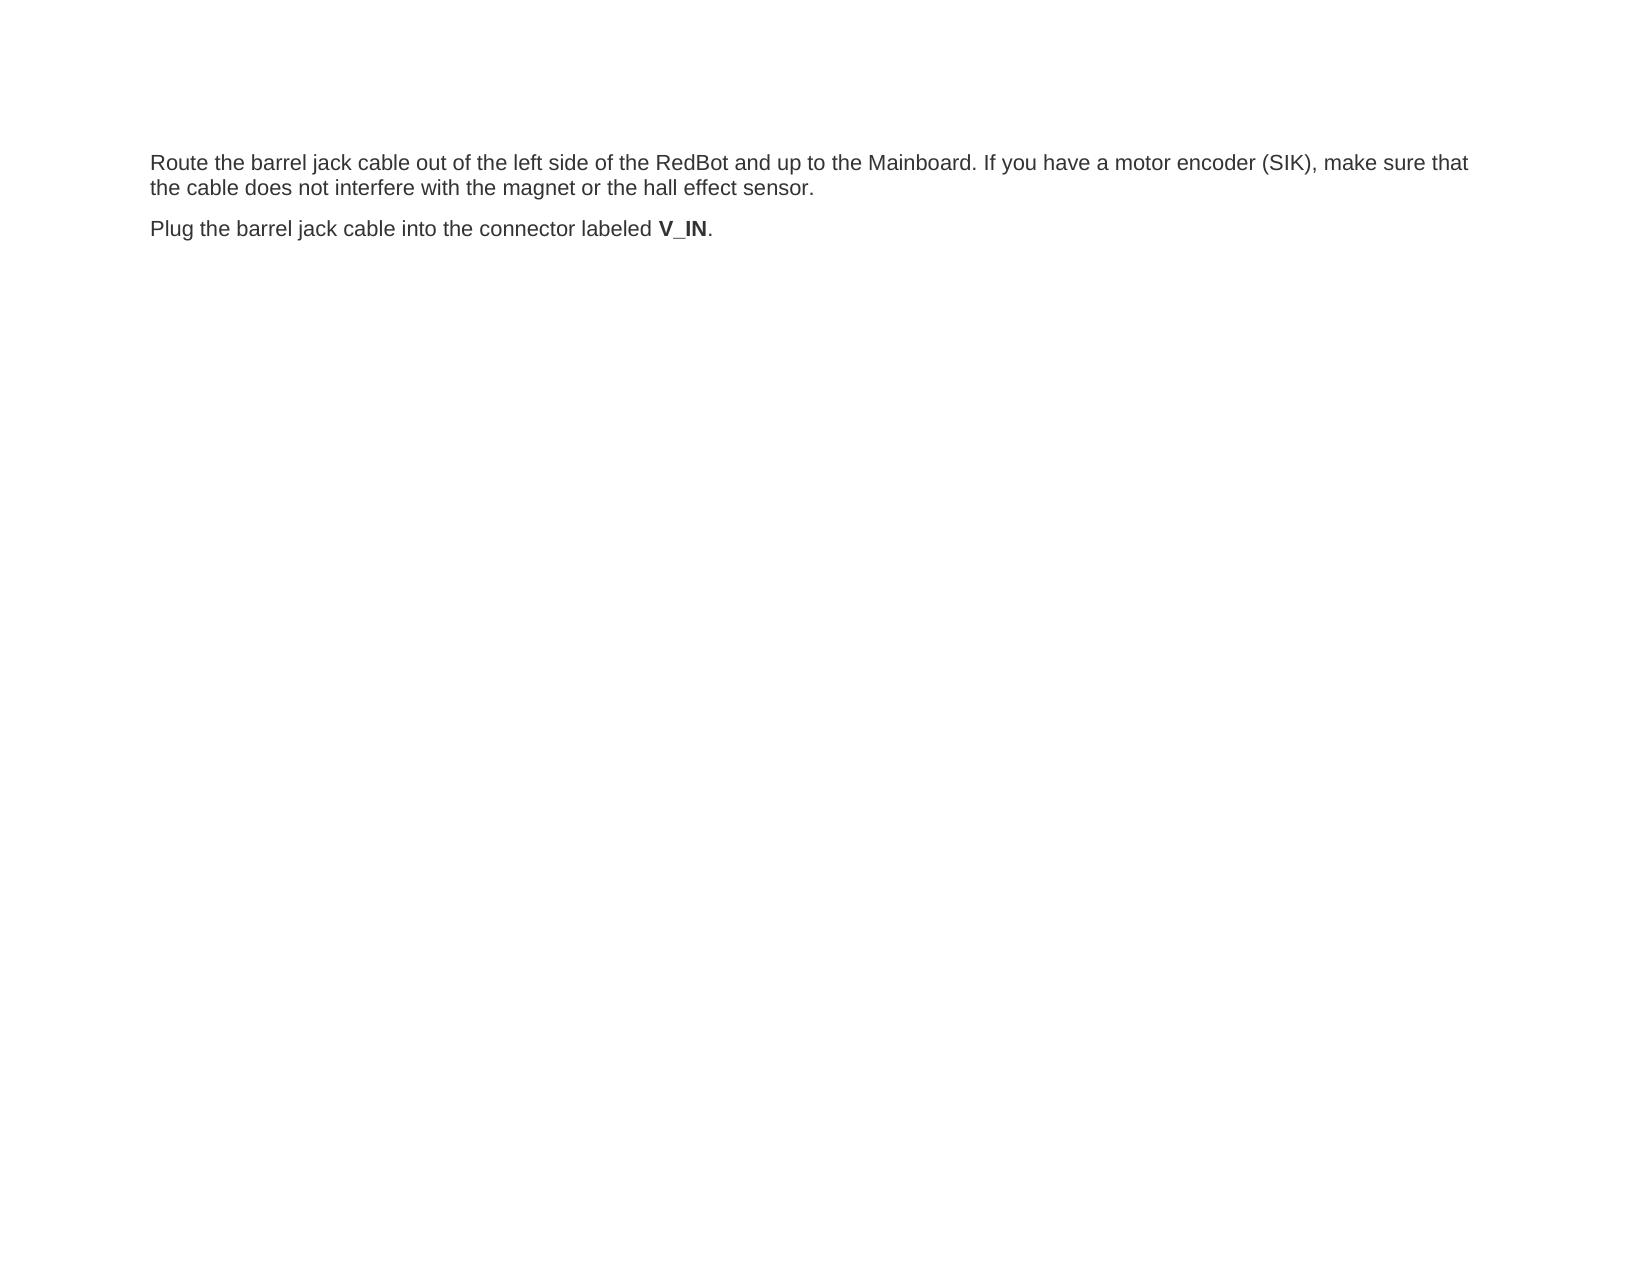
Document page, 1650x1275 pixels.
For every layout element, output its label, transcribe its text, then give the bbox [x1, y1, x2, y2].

text Plug the barrel jack cable into the connector labeled V_IN. [150, 216, 1500, 241]
text Route the barrel jack cable out of the left side of the RedBot and up to the Mainboard. If you have a motor encoder (SIK), make sure that the cable does not interfere with the magnet or the hall effect sensor. [150, 150, 1500, 200]
